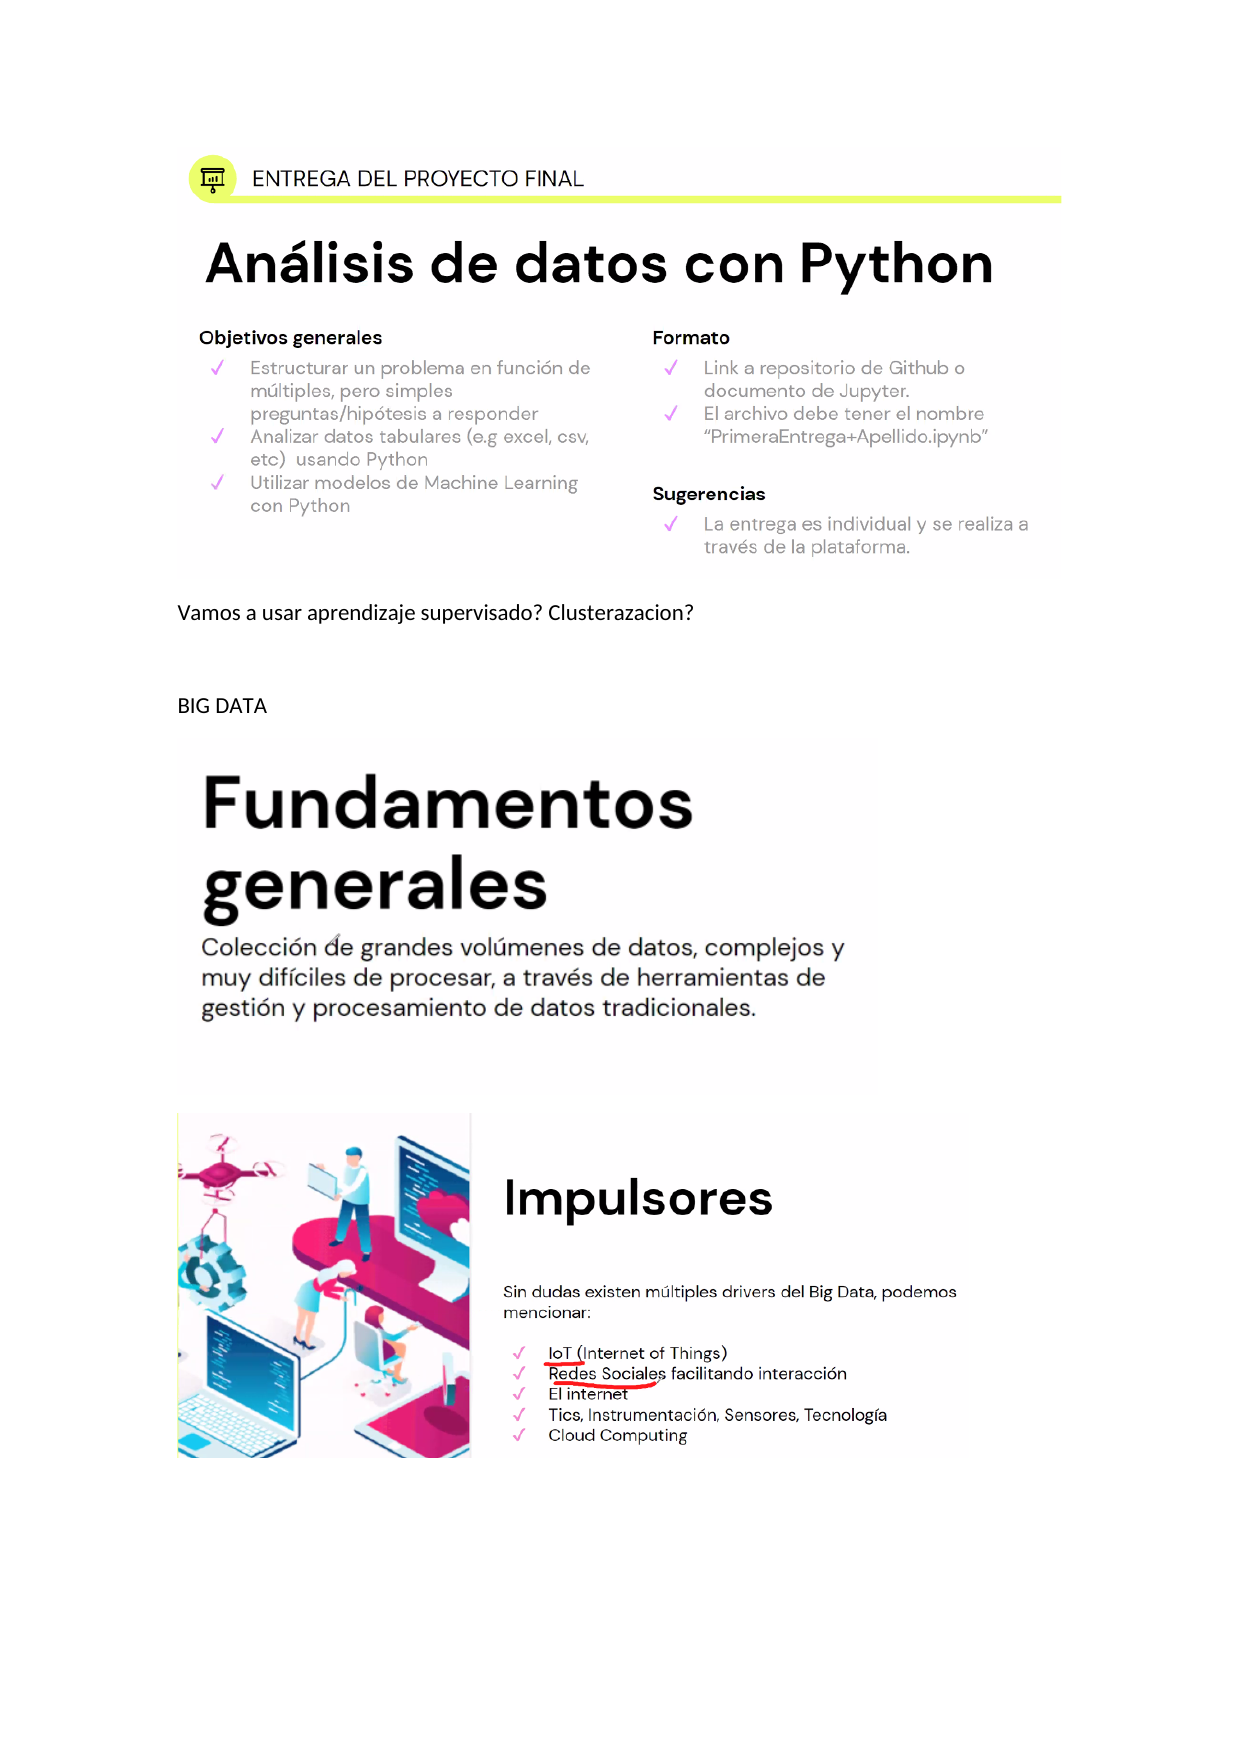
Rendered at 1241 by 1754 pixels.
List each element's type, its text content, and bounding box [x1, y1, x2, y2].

picture [177, 1113, 970, 1458]
picture [177, 738, 878, 1095]
text BIG DATA [177, 691, 1063, 719]
text Vamos a usar aprendizaje supervisado? Clusterazacion? [177, 598, 1063, 626]
picture [177, 147, 1062, 579]
